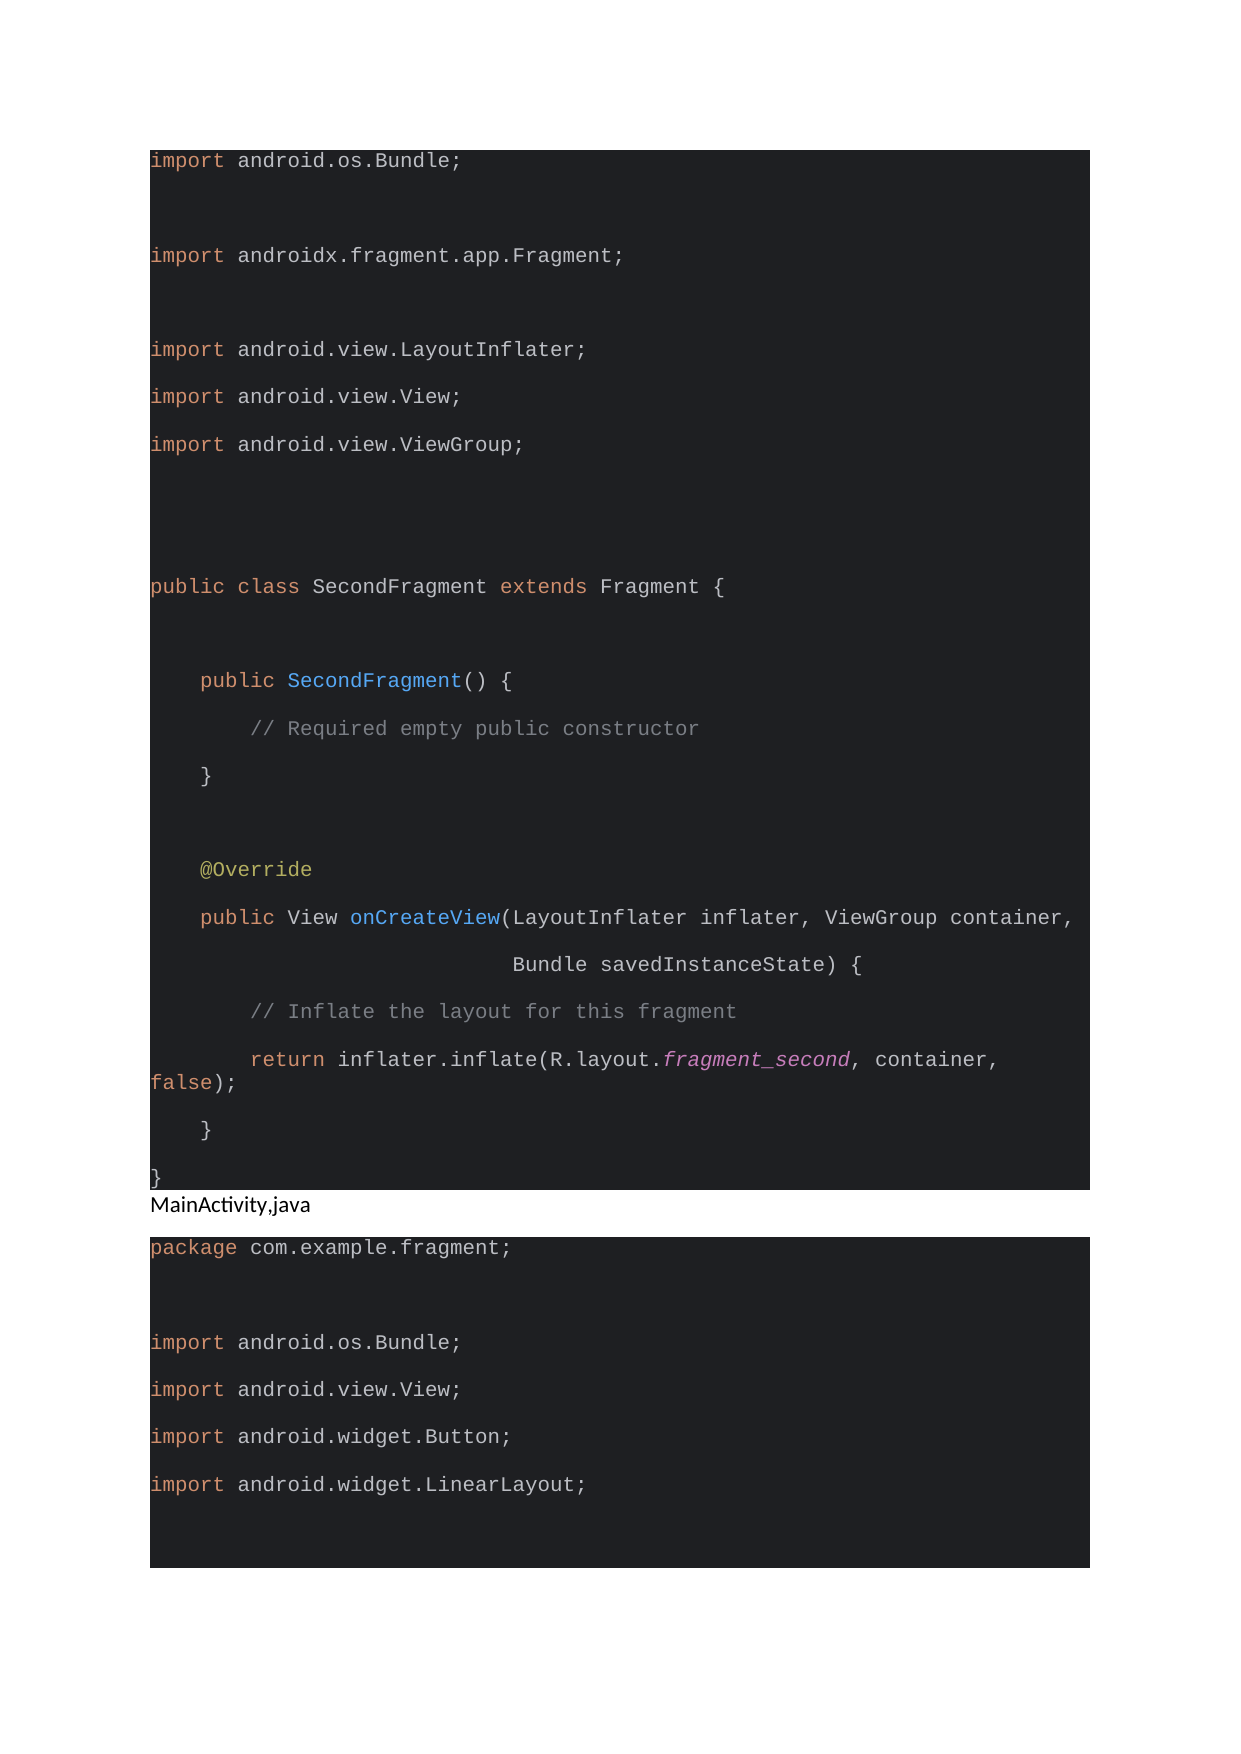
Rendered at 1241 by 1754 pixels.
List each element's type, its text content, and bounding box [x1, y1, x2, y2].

text public class SecondFragment extends Fragment { [150, 576, 1090, 623]
text Bundle savedInstanceState) { [150, 954, 1090, 1001]
text // Required empty public constructor [150, 717, 1090, 765]
text import androidx.fragment.app.Fragment; [150, 244, 1090, 292]
text public View onCreateView(LayoutInflater inflater, ViewGroup container, [150, 907, 1090, 954]
text @Override [150, 859, 1090, 907]
text MainActivity,java [150, 1190, 1090, 1218]
text // Inflate the layout for this fragment [150, 1001, 1090, 1048]
text } [150, 1119, 1090, 1167]
text } [150, 765, 1090, 812]
text } [150, 1167, 1090, 1190]
text import android.widget.LinearLayout; [150, 1474, 1090, 1521]
text import android.os.Bundle; [150, 150, 1090, 197]
text import android.view.ViewGroup; [150, 434, 1090, 481]
text public SecondFragment() { [150, 670, 1090, 717]
text import android.view.LayoutInflater; [150, 339, 1090, 386]
text import android.view.View; [150, 1379, 1090, 1426]
text import android.widget.Button; [150, 1426, 1090, 1474]
text return inflater.inflate(R.layout.fragment_second, container, false); [150, 1048, 1090, 1119]
text package com.example.fragment; [150, 1237, 1090, 1284]
text import android.os.Bundle; [150, 1332, 1090, 1379]
text import android.view.View; [150, 386, 1090, 434]
